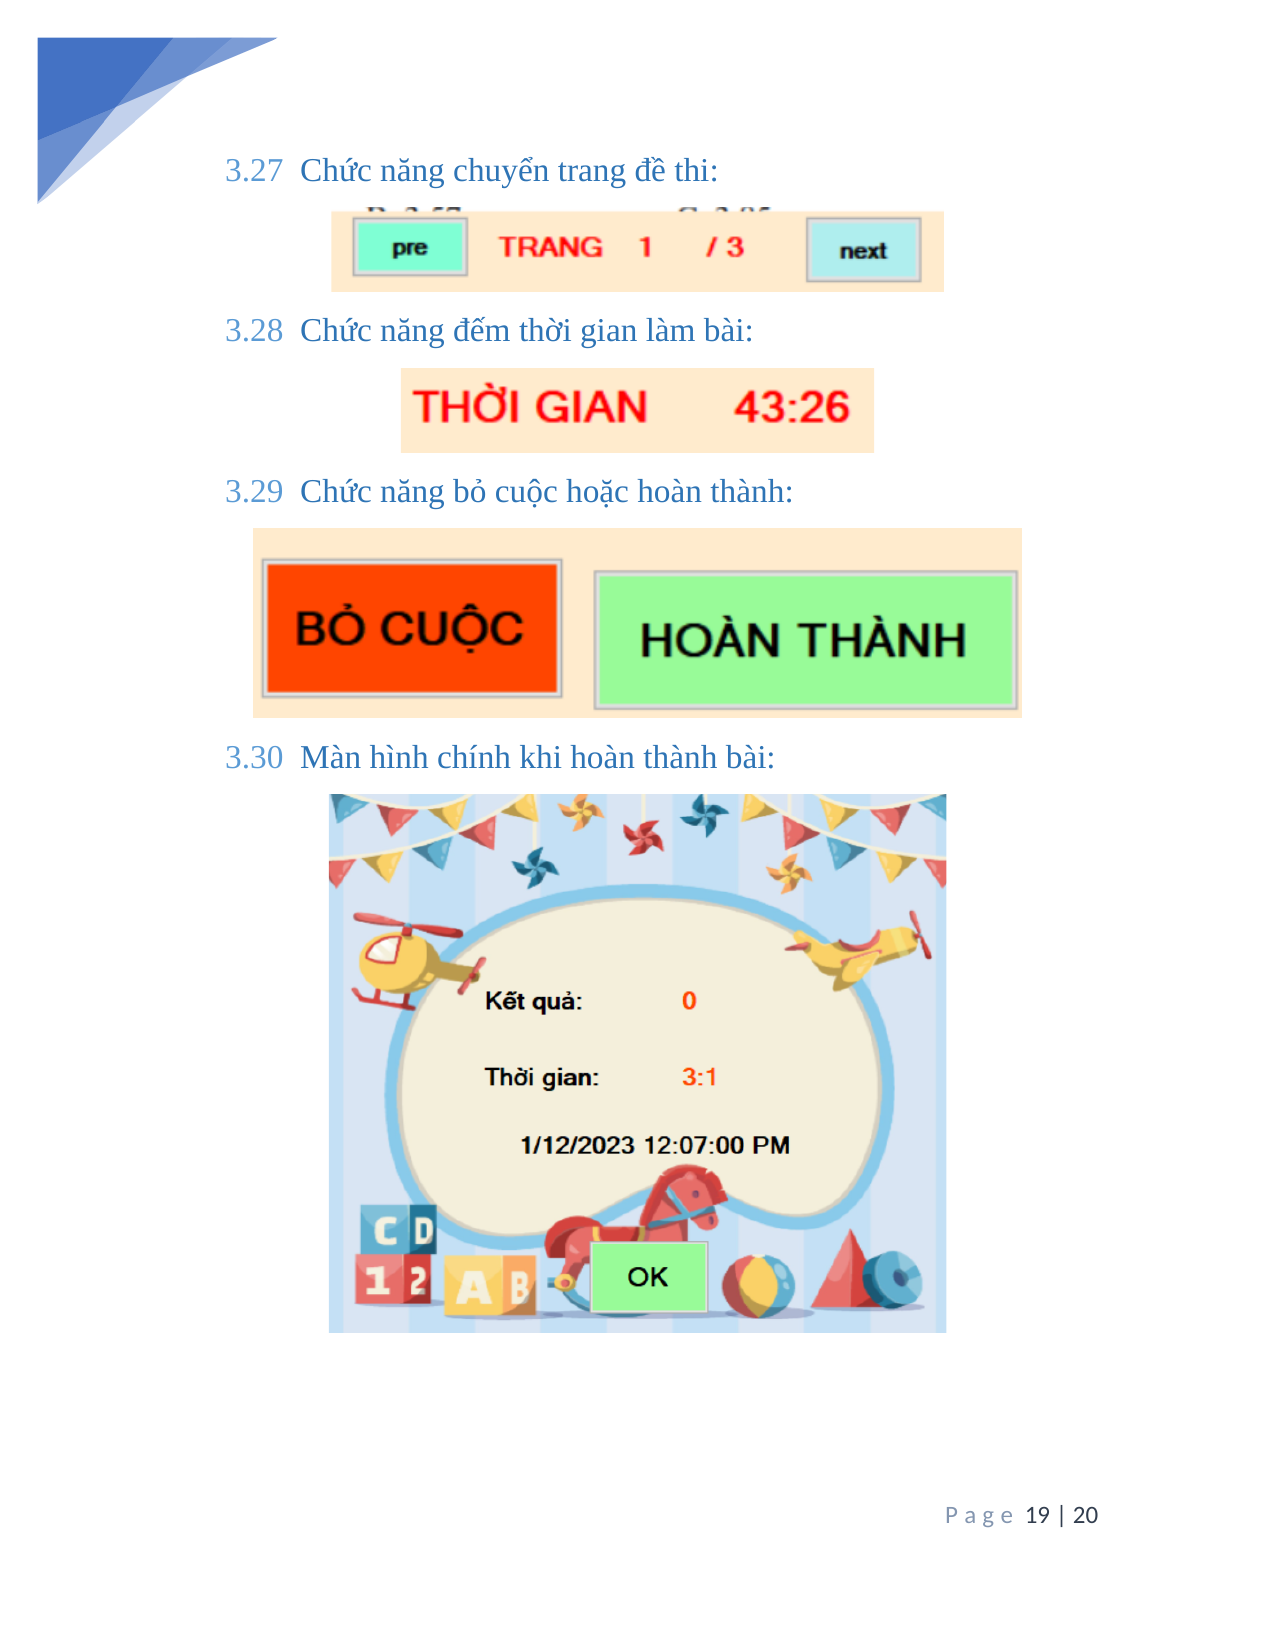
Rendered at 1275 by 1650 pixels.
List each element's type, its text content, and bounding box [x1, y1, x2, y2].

picture [331, 207, 944, 292]
subtitle Chức năng bỏ cuộc hoặc hoàn thành: [225, 471, 1125, 510]
picture [328, 794, 947, 1333]
picture [37, 37, 279, 206]
subtitle Chức năng chuyển trang đề thi: [225, 150, 1125, 188]
subtitle Chức năng đếm thời gian làm bài: [225, 311, 1125, 349]
picture [400, 368, 875, 453]
subtitle Màn hình chính khi hoàn thành bài: [225, 737, 1125, 775]
picture [253, 528, 1022, 718]
